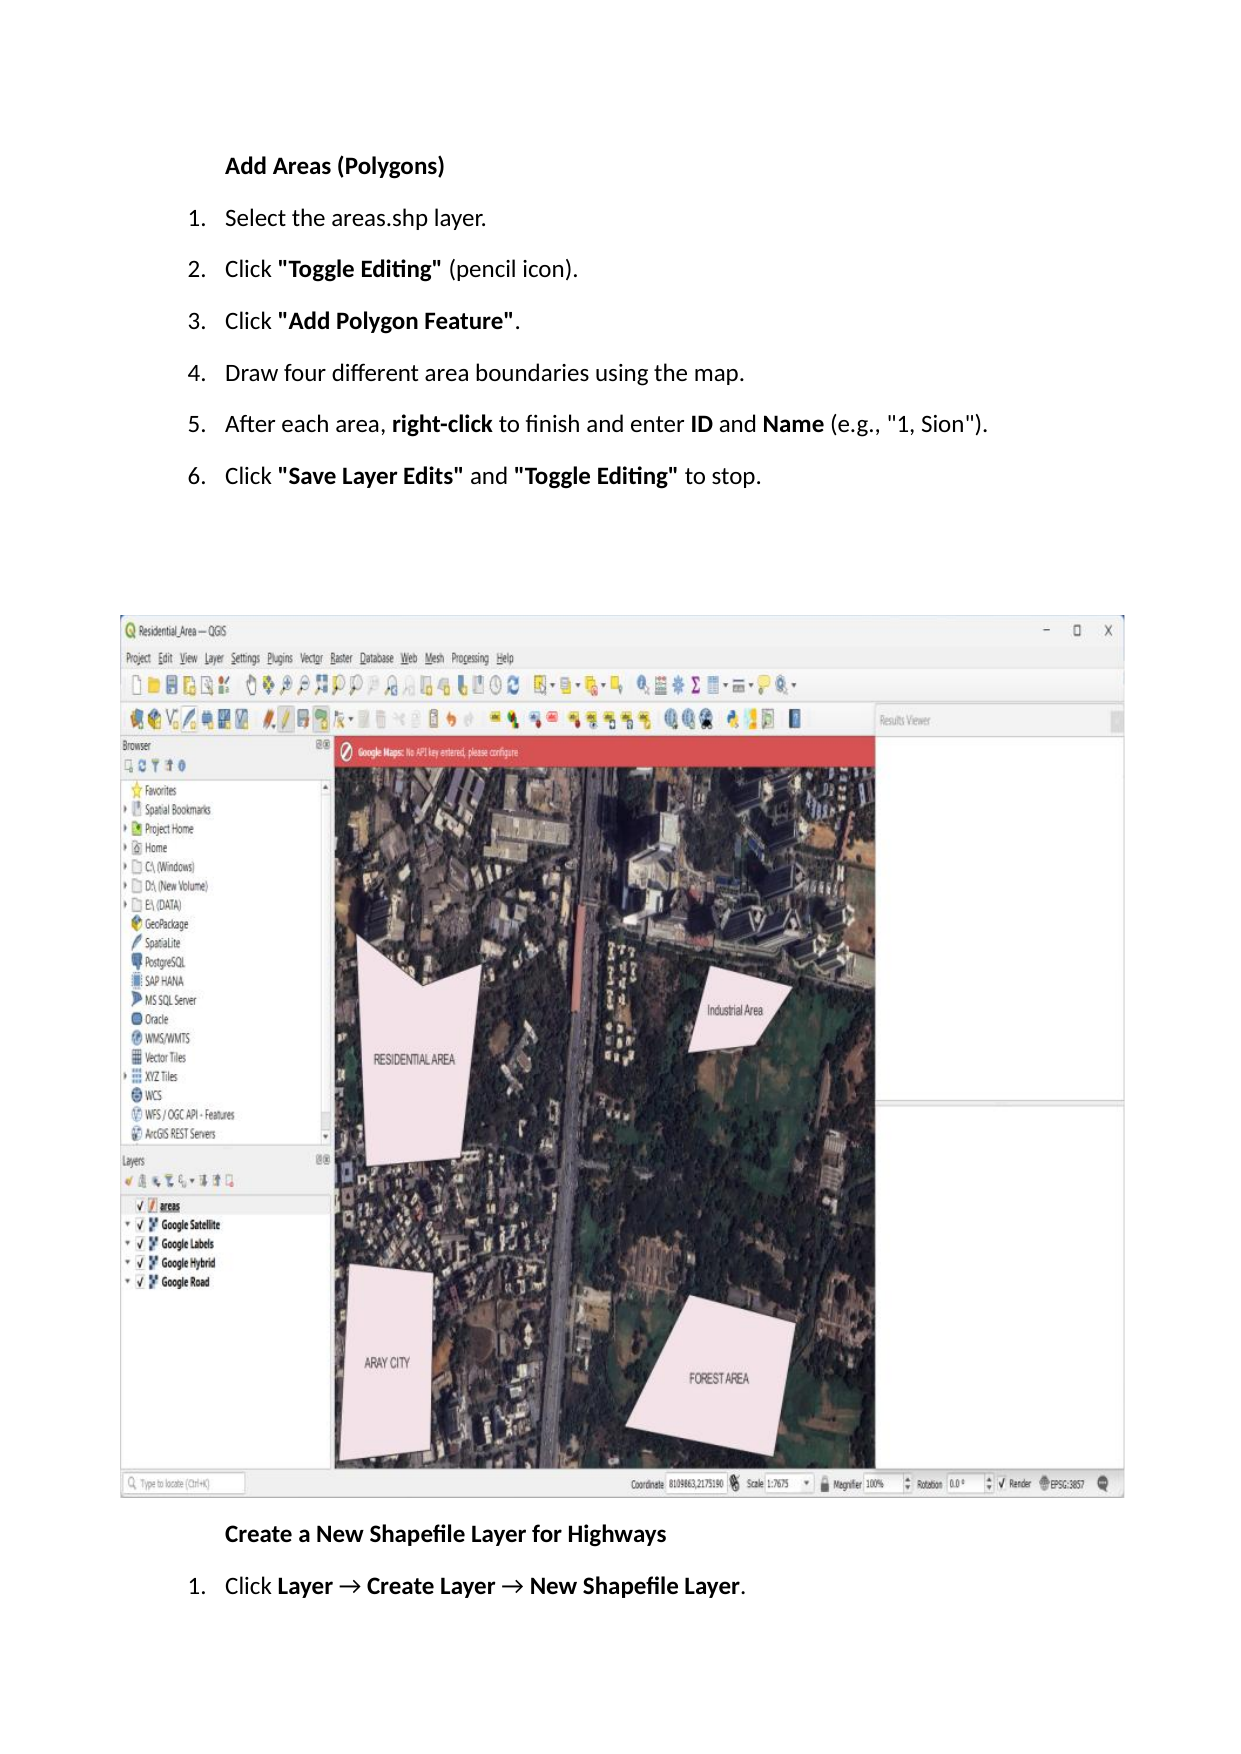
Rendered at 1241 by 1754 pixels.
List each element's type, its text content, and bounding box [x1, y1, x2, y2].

list Click "Save Layer Edits" and "Toggle Editing" to stop. [187, 460, 1090, 491]
list Click "Toggle Editing" (pencil icon). [187, 253, 1090, 284]
list Click "Add Polygon Feature". [187, 305, 1090, 336]
text Create a New Shapefile Layer for Highways [225, 1519, 1090, 1549]
list Click Layer → Create Layer → New Shapefile Layer. [187, 1570, 1090, 1601]
list After each area, right-click to finish and enter ID and Name (e.g., "1, Sion"). [187, 408, 1090, 439]
text Add Areas (Polygons) [225, 150, 1090, 181]
list Select the areas.shp layer. [187, 202, 1090, 232]
picture [120, 615, 1125, 1498]
list Draw four different area boundaries using the map. [187, 357, 1090, 387]
